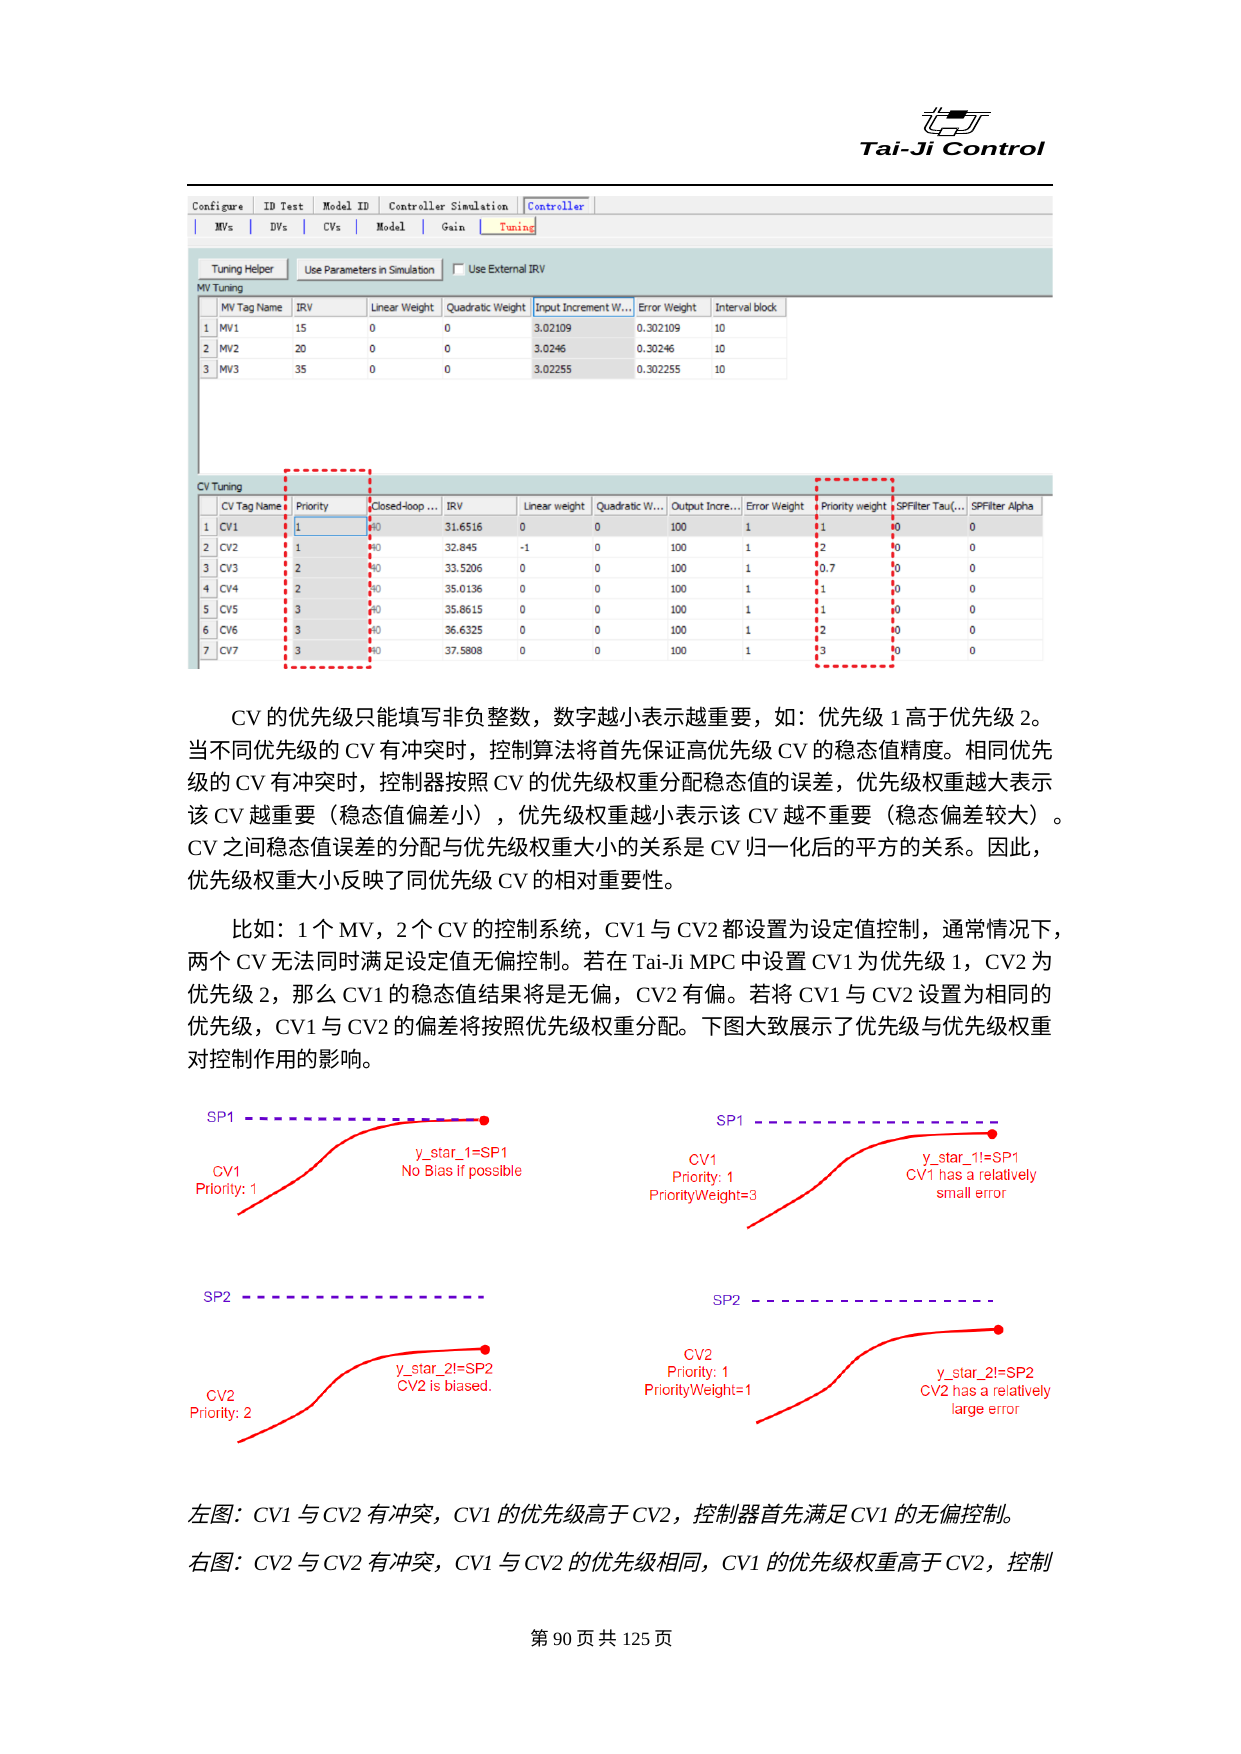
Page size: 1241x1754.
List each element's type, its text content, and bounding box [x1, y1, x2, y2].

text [187, 1545, 1053, 1577]
picture [187, 196, 1053, 669]
text 比如：1个MV，2个CV的控制系统，CV1与CV2都设置为设定值控制，通常情况下，两个CV无法同时满足设定值无偏控制。若在Tai-Ji MPC中设置CV1为优先级1，CV2为优先级2，那么CV1的稳态值结果将是无偏，CV2有偏。若将CV1与CV2设置为相同的优先级，CV1与CV2的偏差将按照优先级权重分配。下图大致展示了优先级与优先级权重对控制作用的影响。 [187, 911, 1053, 1074]
picture [187, 1090, 1053, 1452]
text 左图：CV1与CV2有冲突，CV1的优先级高于CV2，控制器首先满足CV1的无偏控制。 [187, 1496, 1053, 1529]
text CV的优先级只能填写非负整数，数字越小表示越重要，如：优先级1高于优先级2。当不同优先级的CV有冲突时，控制算法将首先保证高优先级CV的稳态值精度。相同优先级的CV有冲突时，控制器按照CV的优先级权重分配稳态值的误差，优先级权重越大表示该CV越重要（稳态值偏差小），优先级权重越小表示该CV越不重要（稳态偏差较大）。CV之间稳态值误差的分配与优先级权重大小的关系是CV归一化后的平方的关系。因此，优先级权重大小反映了同优先级CV的相对重要性。 [187, 700, 1053, 895]
